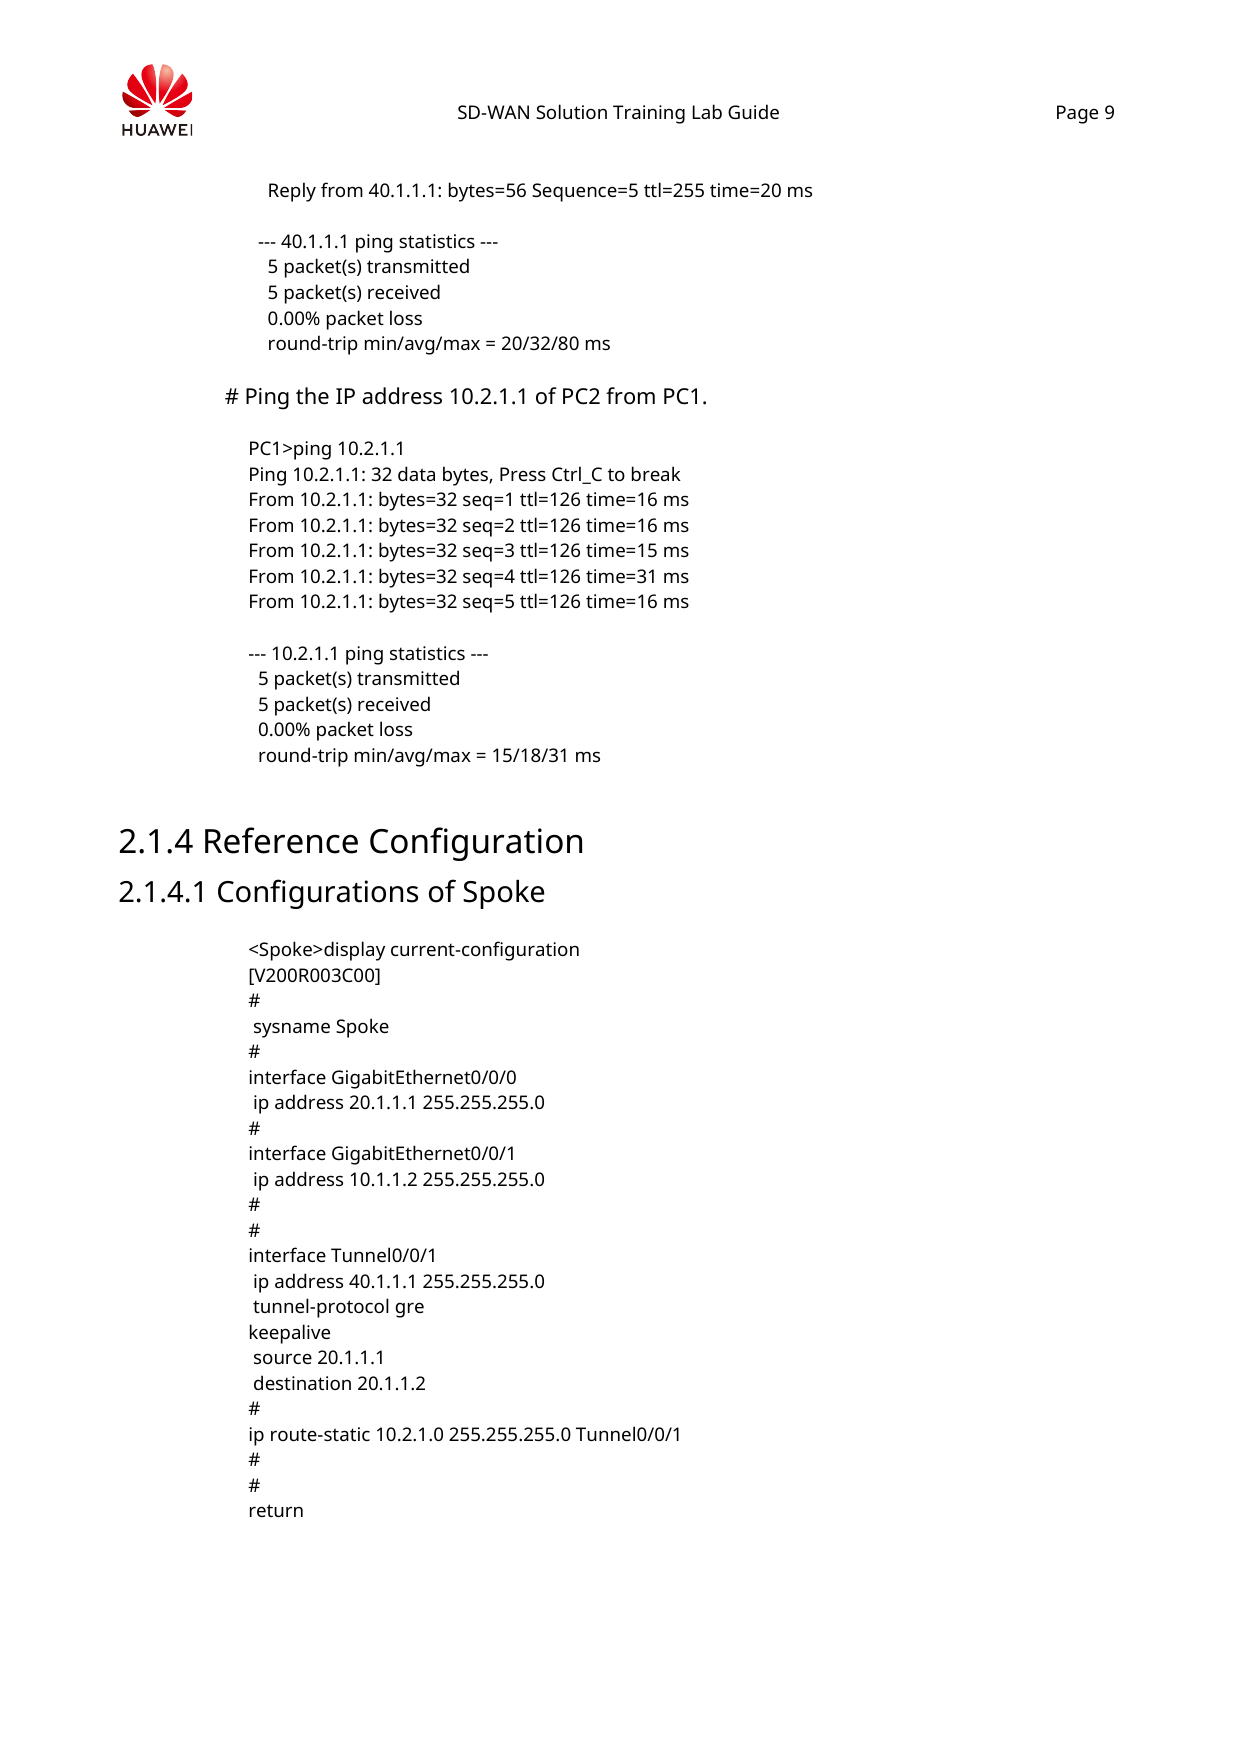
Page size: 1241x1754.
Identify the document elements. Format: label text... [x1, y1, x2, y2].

text --- 40.1.1.1 ping statistics --- [248, 228, 1122, 254]
subtitle Reference Configuration [118, 818, 1122, 863]
text PC1>ping 10.2.1.1 [248, 436, 1122, 461]
text 5 packet(s) transmitted [248, 665, 1122, 691]
text 0.00% packet loss [248, 305, 1122, 330]
text round-trip min/avg/max = 20/32/80 ms [248, 330, 1122, 356]
text 5 packet(s) transmitted [248, 254, 1122, 279]
text # [248, 1038, 1122, 1064]
text # [248, 1396, 1122, 1421]
text interface GigabitEthernet0/0/1 [248, 1141, 1122, 1166]
text # [248, 1447, 1122, 1472]
text 5 packet(s) received [248, 691, 1122, 716]
text From 10.2.1.1: bytes=32 seq=5 ttl=126 time=16 ms [248, 589, 1122, 614]
text sysname Spoke [248, 1013, 1122, 1038]
subtitle Configurations of Spoke [118, 872, 1122, 911]
text # [248, 987, 1122, 1013]
text ip address 40.1.1.1 255.255.255.0 [248, 1268, 1122, 1294]
picture [122, 64, 193, 136]
text [V200R003C00] [248, 962, 1122, 987]
text From 10.2.1.1: bytes=32 seq=1 ttl=126 time=16 ms [248, 487, 1122, 512]
text From 10.2.1.1: bytes=32 seq=2 ttl=126 time=16 ms [248, 512, 1122, 538]
text <Spoke>display current-configuration [248, 936, 1122, 962]
text From 10.2.1.1: bytes=32 seq=3 ttl=126 time=15 ms [248, 538, 1122, 563]
text # Ping the IP address 10.2.1.1 of PC2 from PC1. [224, 381, 1122, 411]
text ip route-static 10.2.1.0 255.255.255.0 Tunnel0/0/1 [248, 1421, 1122, 1447]
text # [248, 1472, 1122, 1498]
text interface Tunnel0/0/1 [248, 1243, 1122, 1268]
text # [248, 1192, 1122, 1217]
text keepalive [248, 1319, 1122, 1345]
text # [248, 1115, 1122, 1141]
text ip address 20.1.1.1 255.255.255.0 [248, 1089, 1122, 1115]
text --- 10.2.1.1 ping statistics --- [248, 640, 1122, 665]
text return [248, 1498, 1122, 1523]
text Reply from 40.1.1.1: bytes=56 Sequence=5 ttl=255 time=20 ms [248, 177, 1122, 203]
text 0.00% packet loss [248, 716, 1122, 742]
text Ping 10.2.1.1: 32 data bytes, Press Ctrl_C to break [248, 461, 1122, 487]
text From 10.2.1.1: bytes=32 seq=4 ttl=126 time=31 ms [248, 563, 1122, 589]
text # [248, 1217, 1122, 1243]
text source 20.1.1.1 [248, 1345, 1122, 1370]
text tunnel-protocol gre [248, 1294, 1122, 1319]
text ip address 10.1.1.2 255.255.255.0 [248, 1166, 1122, 1192]
text destination 20.1.1.2 [248, 1370, 1122, 1396]
text interface GigabitEthernet0/0/0 [248, 1064, 1122, 1089]
text 5 packet(s) received [248, 279, 1122, 305]
text round-trip min/avg/max = 15/18/31 ms [248, 742, 1122, 767]
